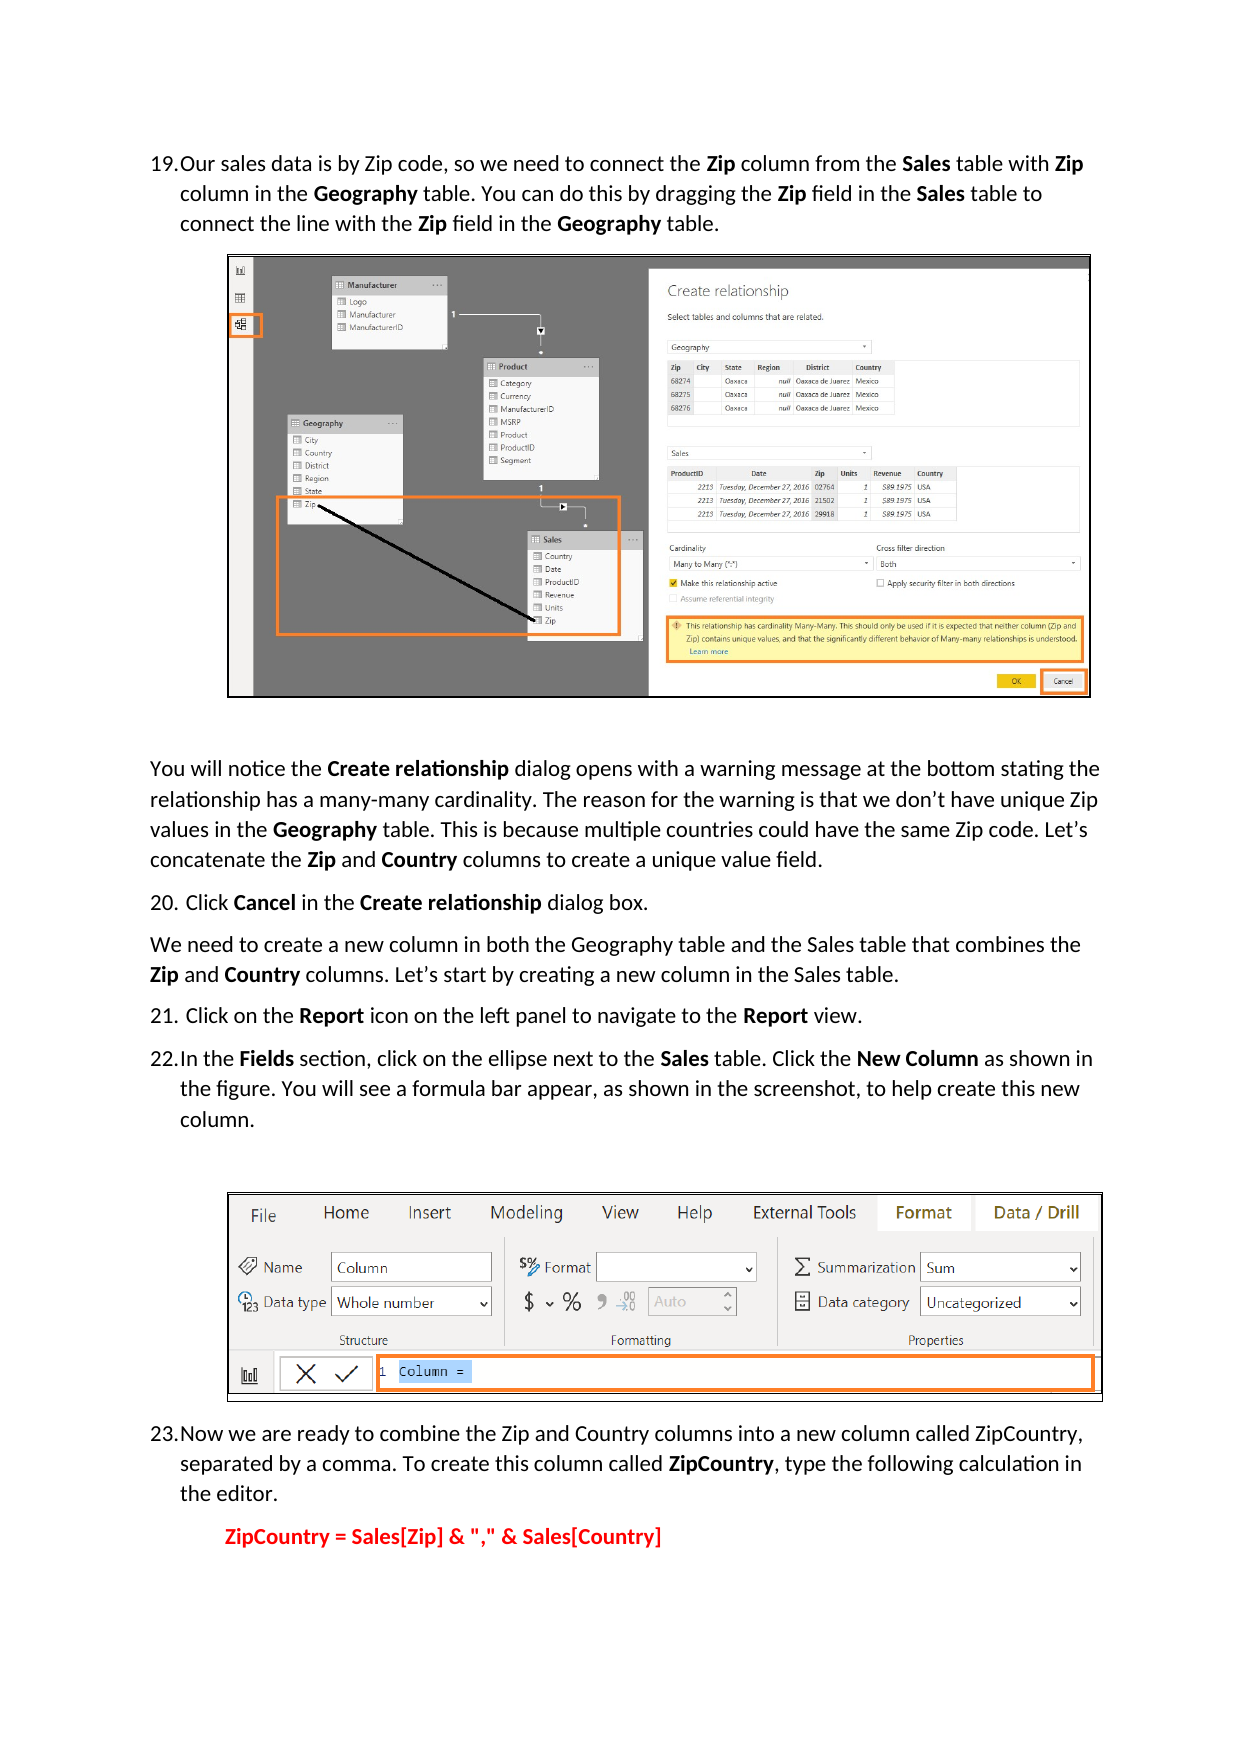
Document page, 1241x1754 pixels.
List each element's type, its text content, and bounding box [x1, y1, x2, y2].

list Click on the Report icon on the left panel to navigate to the Report view. [150, 1002, 1121, 1029]
subtitle ZipCountry = Sales[Zip] & "," & Sales[Country] [225, 1522, 1121, 1550]
picture [229, 257, 1089, 696]
picture [229, 1195, 1101, 1393]
text You will notice the Create relationship dialog opens with a warning message at the bottom stating the relationship has a many-many cardinality. The reason for the warning is that we don’t have unique Zip values in the Geography table. This is because multiple countries could have the same Zip code. Let’s concatenate the Zip and Country columns to create a unique value field. [150, 754, 1104, 873]
list Click Cancel in the Create relationship dialog box. [150, 888, 1121, 916]
list In the Fields section, click on the ellipse next to the Sales table. Click the New Column as shown in the figure. You will see a formula bar appear, as shown in the screenshot, to help create this new column. [150, 1044, 1099, 1133]
list Our sales data is by Zip code, so we need to connect the Zip column from the Sales table with Zip column in the Geography table. You can do this by dragging the Zip field in the Sales table to connect the line with the Zip field in the Geography table. [150, 149, 1090, 237]
text We need to create a new column in both the Geography table and the Sales table that combines the [150, 931, 1121, 959]
text Zip and Country columns. Let’s start by creating a new column in the Sales table. [150, 960, 1121, 988]
